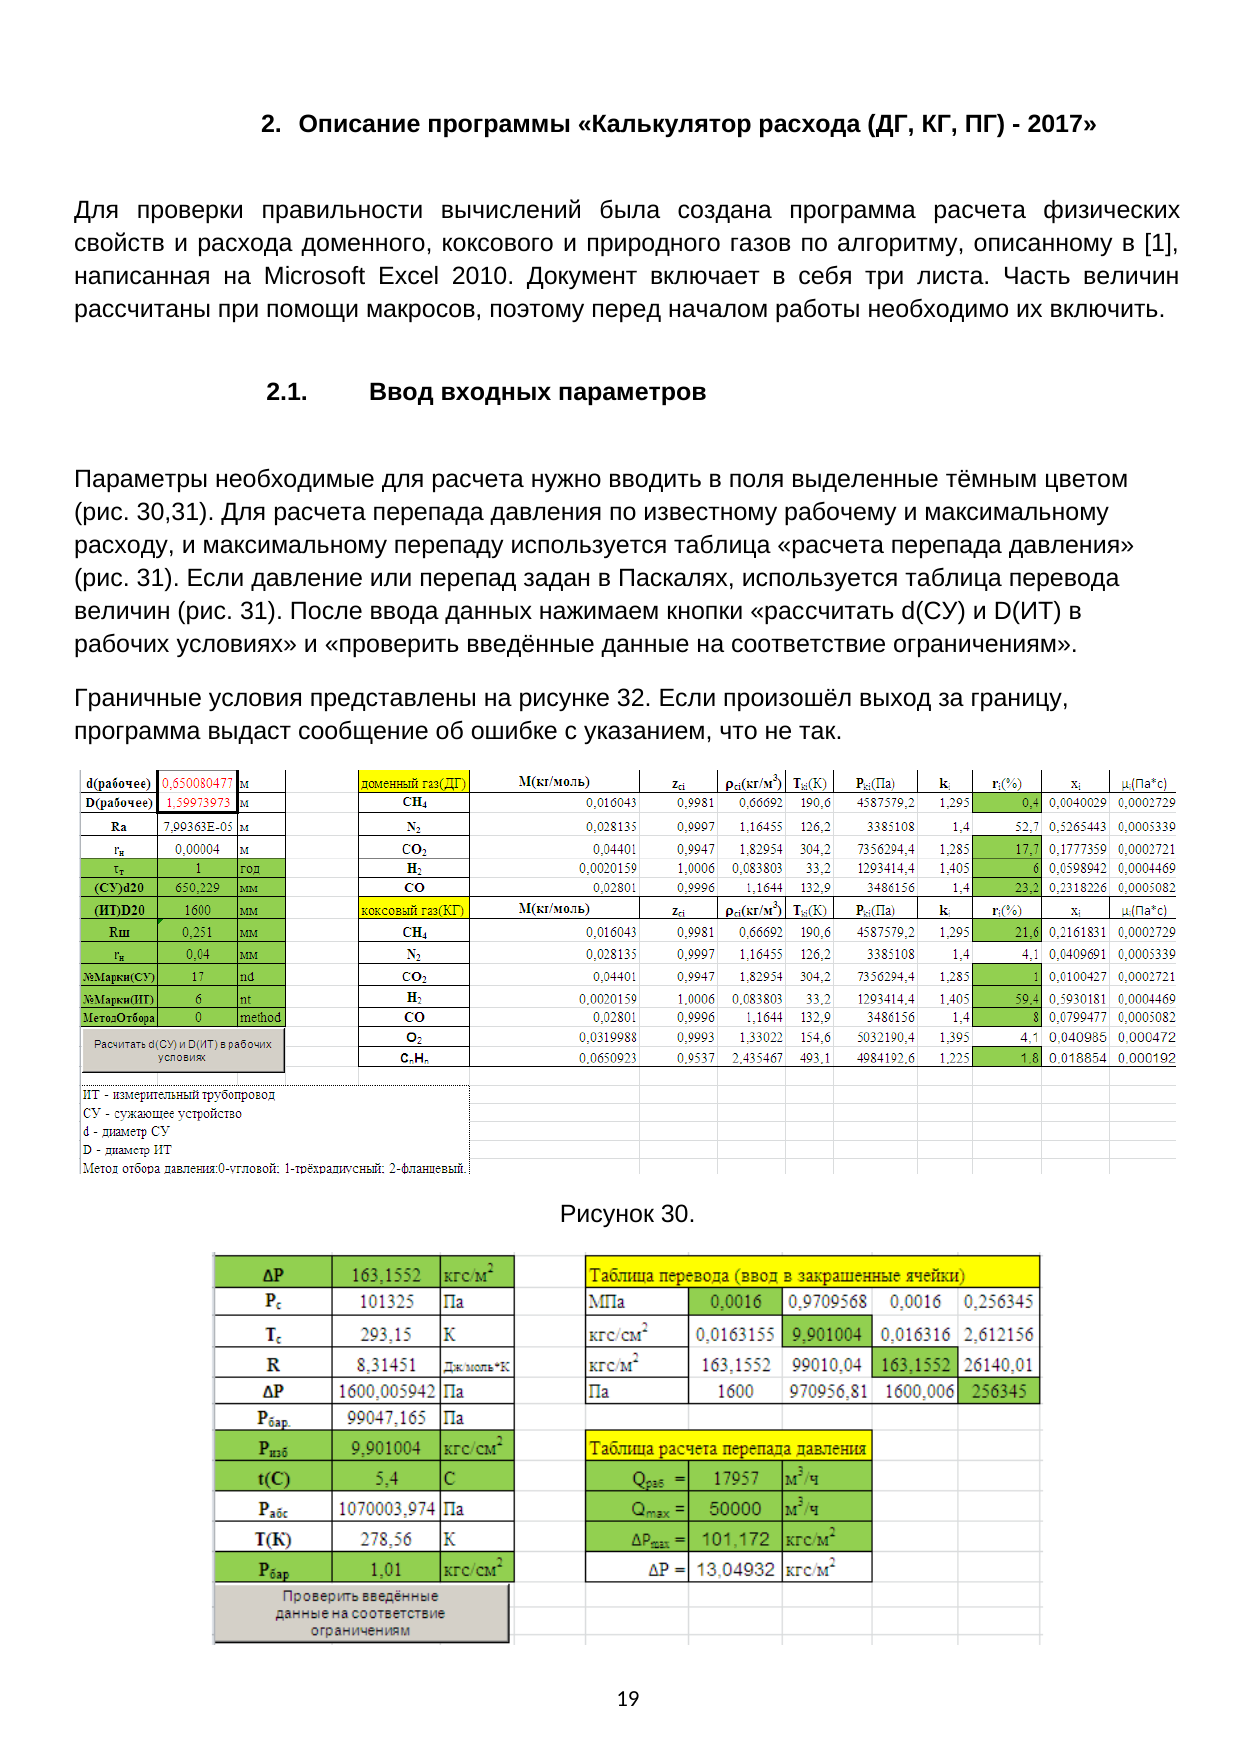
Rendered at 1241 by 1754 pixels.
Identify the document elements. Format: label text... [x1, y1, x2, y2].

text Параметры необходимые для расчета нужно вводить в поля выделенные тёмным цветом (рис. 30,31). Для расчета перепада давления по известному рабочему и максимальному расходу, и максимальному перепаду используется таблица «расчета перепада давления» (рис. 31). Если давление или перепад задан в Паскалях, используется таблица перевода величин (рис. 31). После ввода данных нажимаем кнопки «расcчитать d(СУ) и D(ИТ) в рабочих условиях» и «проверить введённые данные на соответствие ограничениям». [74, 464, 1181, 658]
subtitle Ввод входных параметров [177, 377, 1181, 406]
subtitle Описание программы «Калькулятор расхода (ДГ, КГ, ПГ) - 2017» [177, 109, 1181, 138]
picture [79, 770, 1176, 1174]
text Для проверки правильности вычислений была создана программа расчета физических свойств и расхода доменного, коксового и природного газов по алгоритму, описанному в [1], написанная на Microsoft Excel 2010. Документ включает в себя три листа. Часть величин рассчитаны при помощи макросов, поэтому перед началом работы необходимо их включить. [74, 195, 1181, 323]
text Рисунок 30. [74, 1199, 1181, 1228]
text Граничные условия представлены на рисунке 32. Если произошёл выход за границу, программа выдаст сообщение об ошибке с указанием, что не так. [74, 683, 1181, 745]
picture [211, 1252, 1044, 1645]
